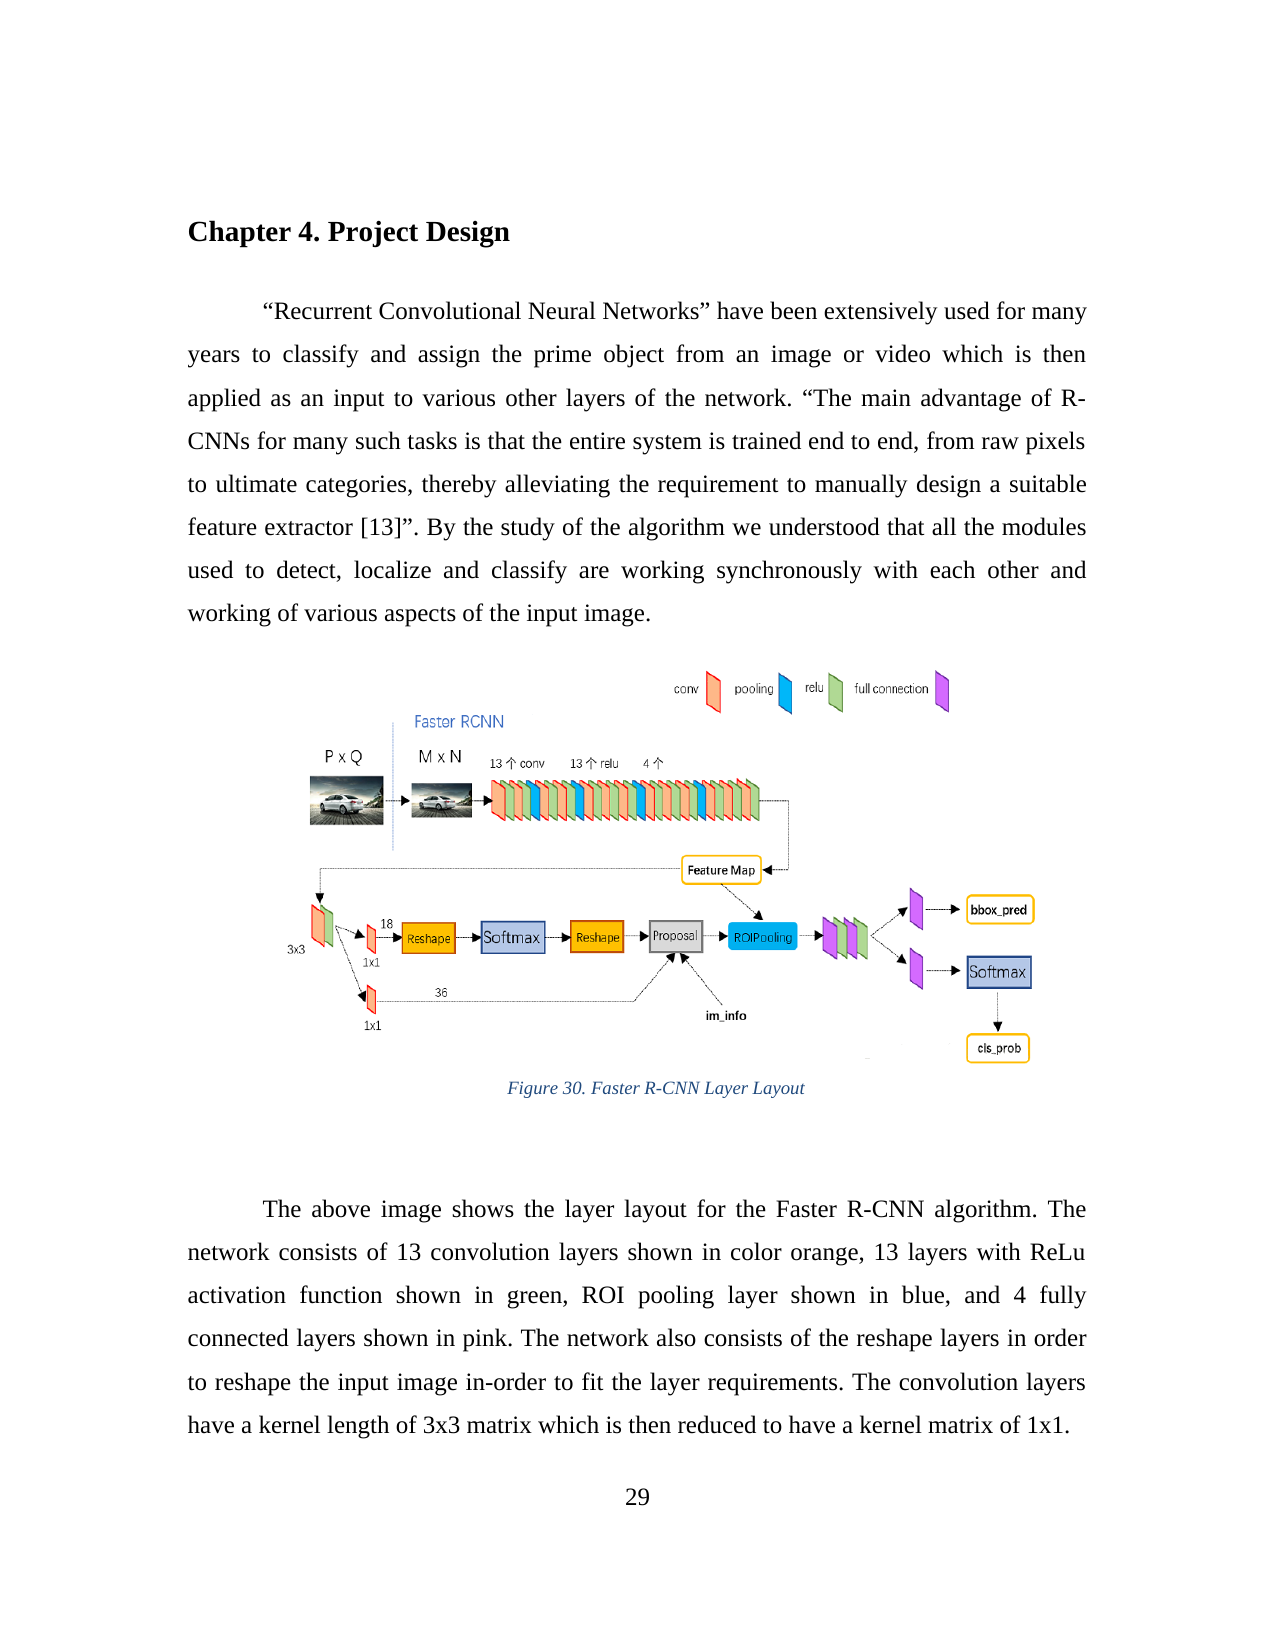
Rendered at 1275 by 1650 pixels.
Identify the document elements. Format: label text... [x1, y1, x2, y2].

text “Recurrent Convolutional Neural Networks” have been extensively used for many years to classify and assign the prime object from an image or video which is then applied as an input to various other layers of the network. “The main advantage of R-CNNs for many such tasks is that the entire system is trained end to end, from raw pixels to ultimate categories, thereby alleviating the requirement to manually design a suitable feature extractor [13]”. By the study of the algorithm we understood that all the modules used to detect, localize and classify are working synchronously with each other and working of various aspects of the input image. [187, 296, 1087, 627]
text The above image shows the layer layout for the Faster R-CNN algorithm. The network consists of 13 convolution layers shown in color orange, 13 layers with ReLu activation function shown in green, ROI pooling layer shown in blue, and 4 fully connected layers shown in pink. The network also consists of the reshape layers in order to reshape the input image in-order to fit the layer requirements. The convolution layers have a kernel length of 3x3 matrix which is then reduced to have a kernel matrix of 1x1. [187, 1194, 1087, 1438]
subtitle Project Design [187, 195, 1087, 253]
picture [275, 663, 1039, 1068]
